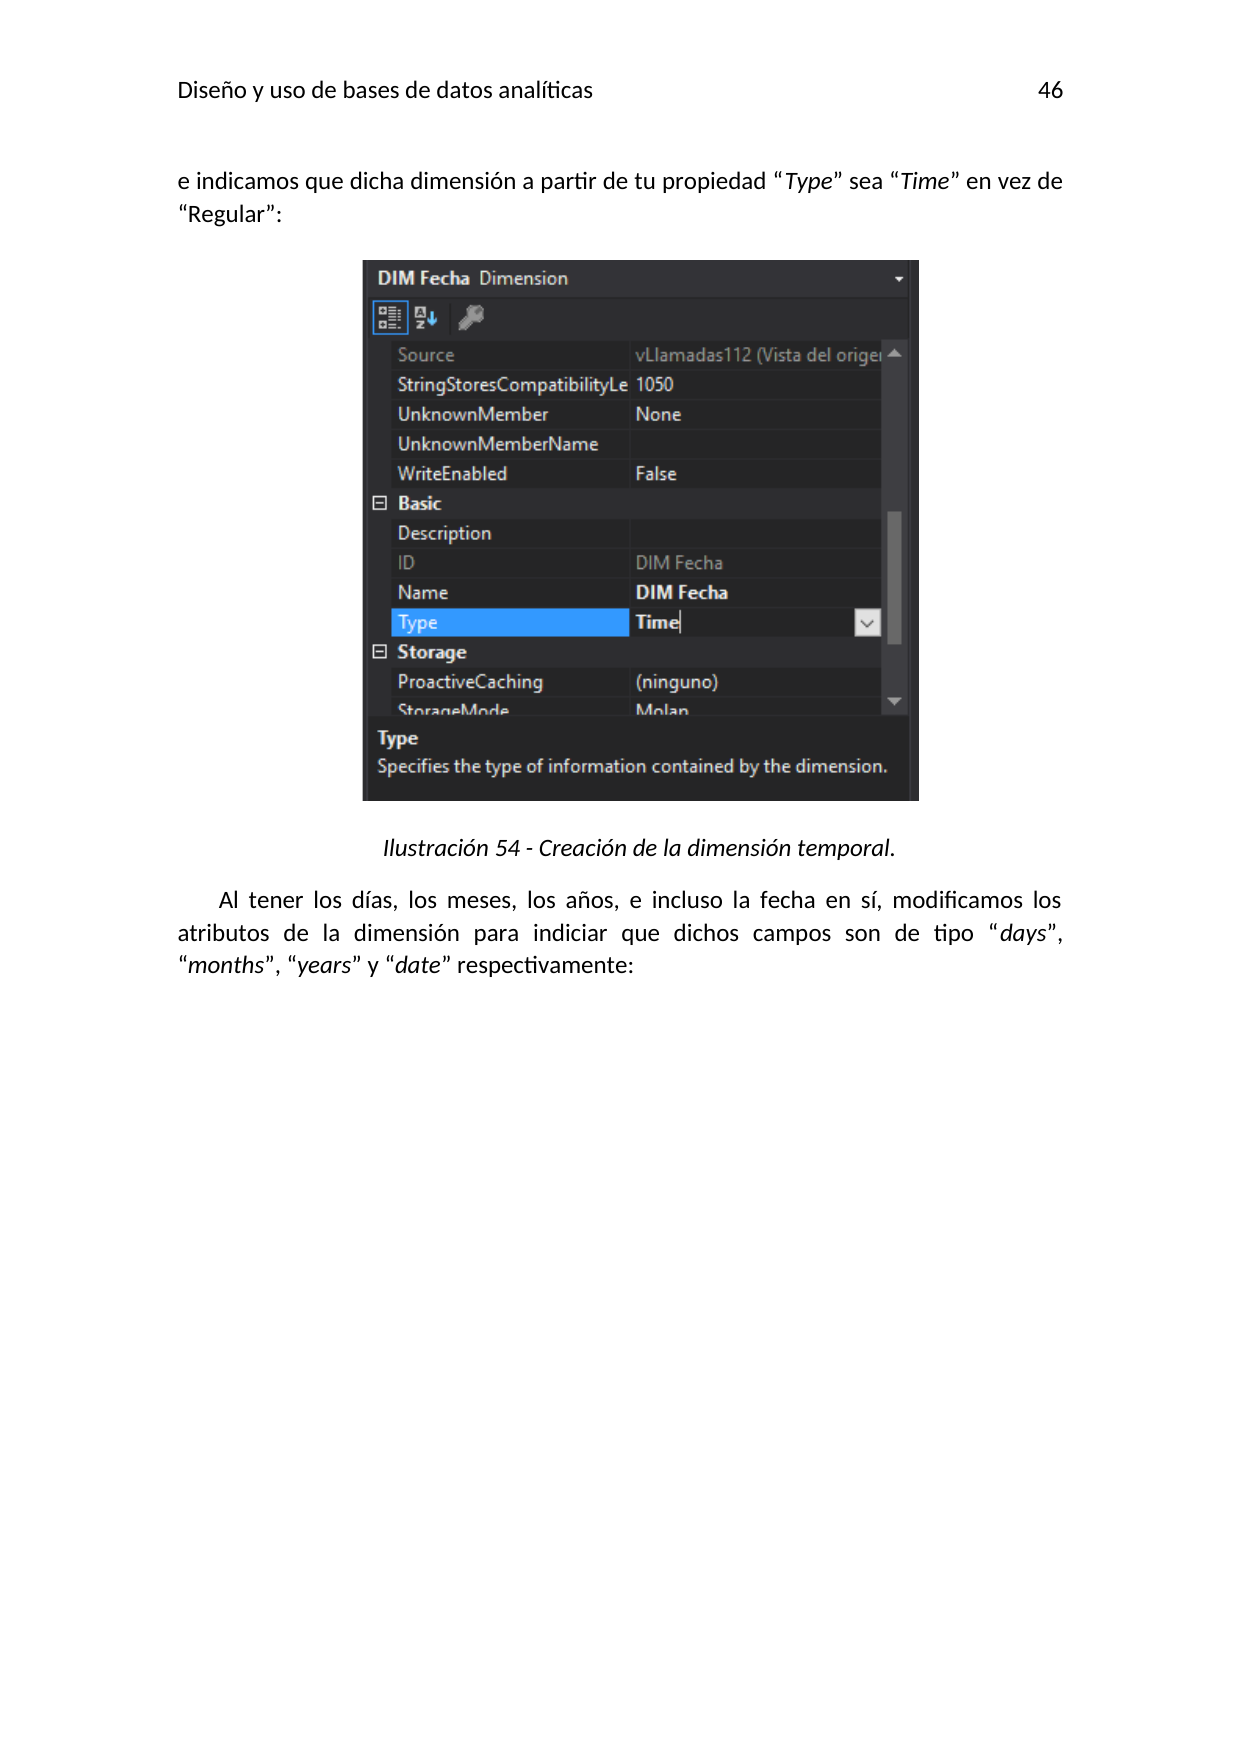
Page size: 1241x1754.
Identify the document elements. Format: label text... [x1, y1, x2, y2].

picture [362, 260, 919, 801]
text Al tener los días, los meses, los años, e incluso la fecha en sí, modificamos los atributos de la dimensión para indiciar que dichos campos son de tipo “days”, “months”, “years” y “date” respectivamente: [177, 884, 1063, 980]
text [177, 165, 1063, 229]
